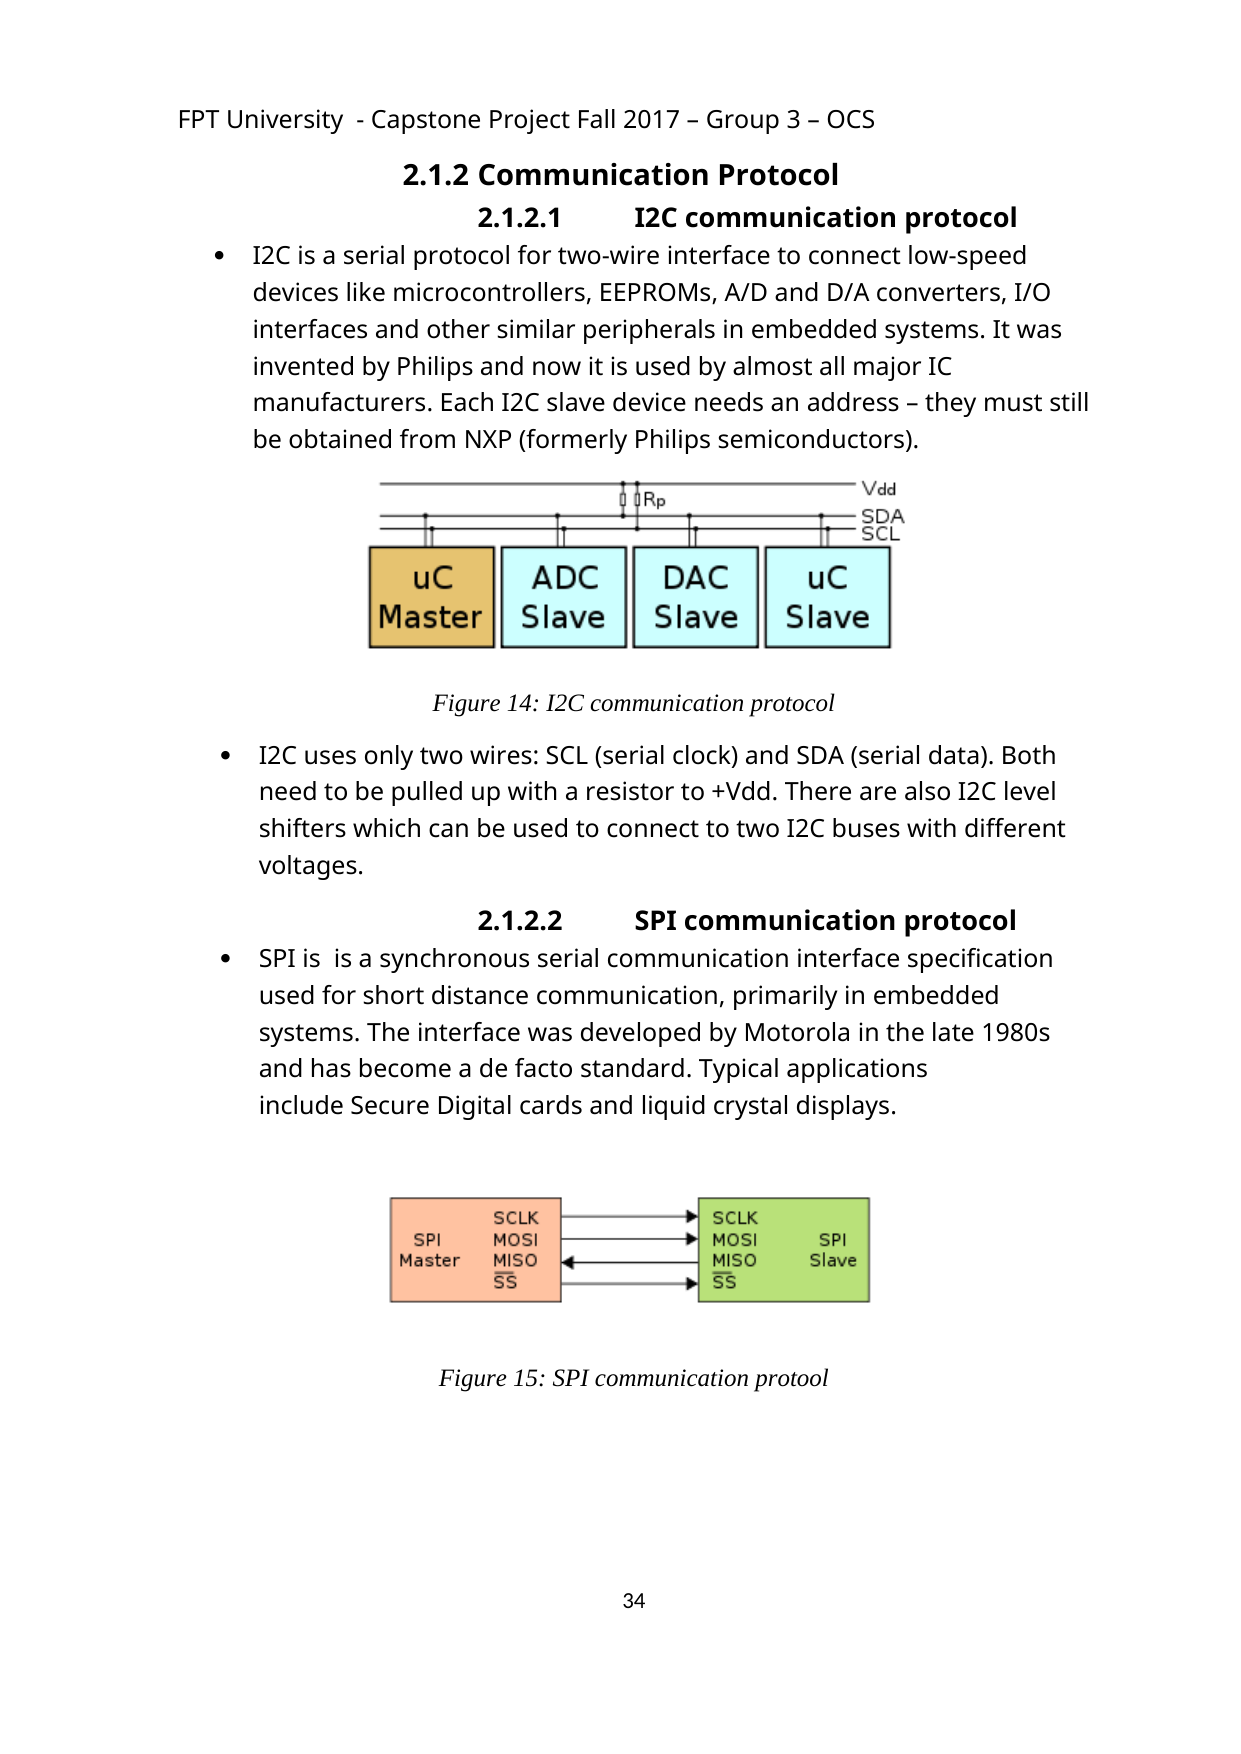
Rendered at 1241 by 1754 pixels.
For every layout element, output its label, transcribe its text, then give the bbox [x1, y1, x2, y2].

text Figure 14: I2C communication protocol [177, 688, 1090, 716]
subtitle I2C communication protocol [477, 198, 1090, 235]
list SPI is is a synchronous serial communication interface specification used for short distance communication, primarily in embedded systems. The interface was developed by Motorola in the late 1980s and has become a de facto standard. Typical applications include Secure Digital cards and liquid crystal displays. [221, 941, 1090, 1122]
list I2C is a serial protocol for two-wire interface to connect low-speed devices like microcontrollers, EEPROMs, A/D and D/A converters, I/O interfaces and other similar peripherals in embedded systems. It was invented by Philips and now it is used by almost all major IC manufacturers. Each I2C slave device needs an address – they must still be obtained from NXP (formerly Philips semiconductors). [215, 238, 1090, 456]
subtitle SPI communication protocol [477, 901, 1090, 938]
text Figure 15: SPI communication protool [177, 1363, 1090, 1391]
list I2C uses only two wires: SCL (serial clock) and SDA (serial data). Both need to be pulled up with a resistor to +Vdd. There are also I2C level shifters which can be used to connect to two I2C buses with different voltages. [221, 737, 1090, 882]
picture [360, 1171, 908, 1342]
subtitle Communication Protocol [402, 154, 1090, 194]
picture [360, 475, 908, 669]
